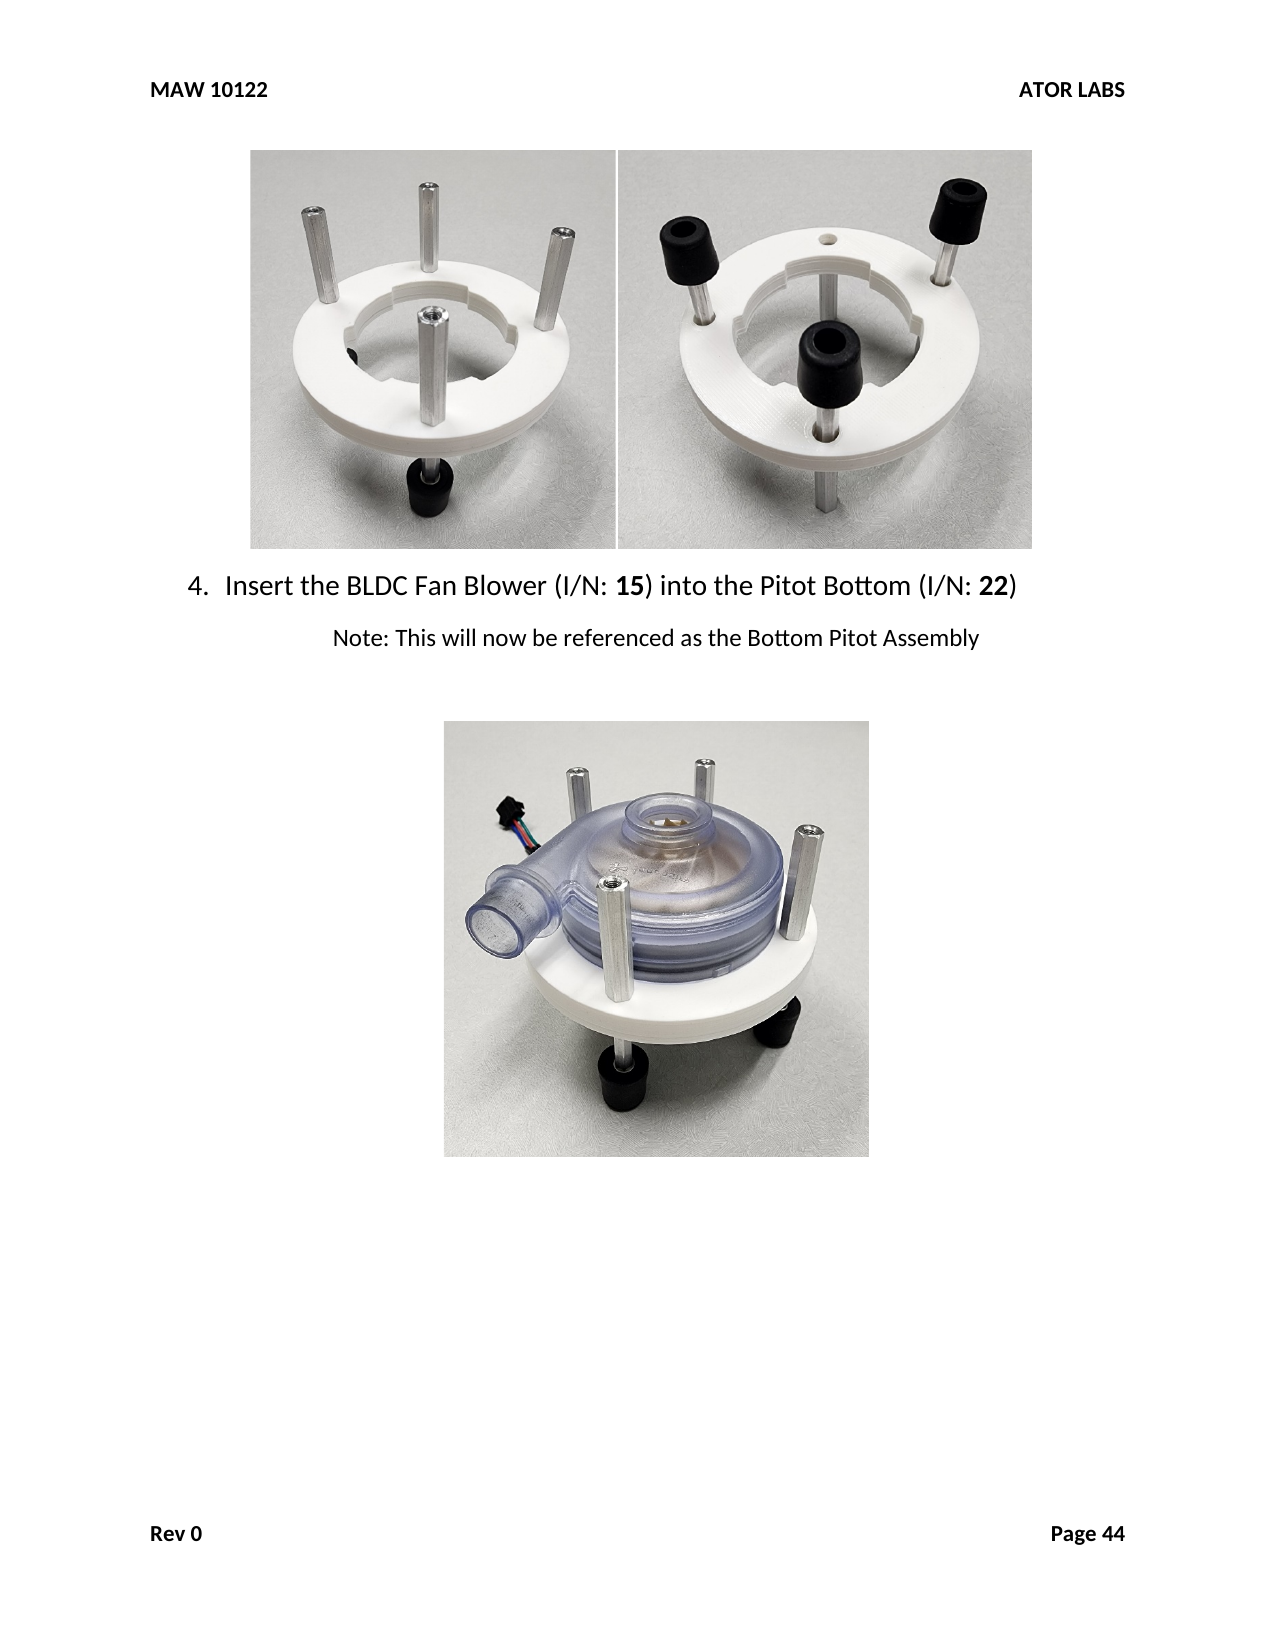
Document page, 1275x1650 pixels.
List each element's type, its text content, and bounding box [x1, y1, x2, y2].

picture [250, 150, 616, 549]
picture [443, 721, 869, 1157]
list Insert the BLDC Fan Blower (I/N: 15) into the Pitot Bottom (I/N: 22) [187, 567, 1125, 603]
picture [618, 150, 1032, 549]
text Note: This will now be referenced as the Bottom Pitot Assembly [187, 622, 1125, 653]
